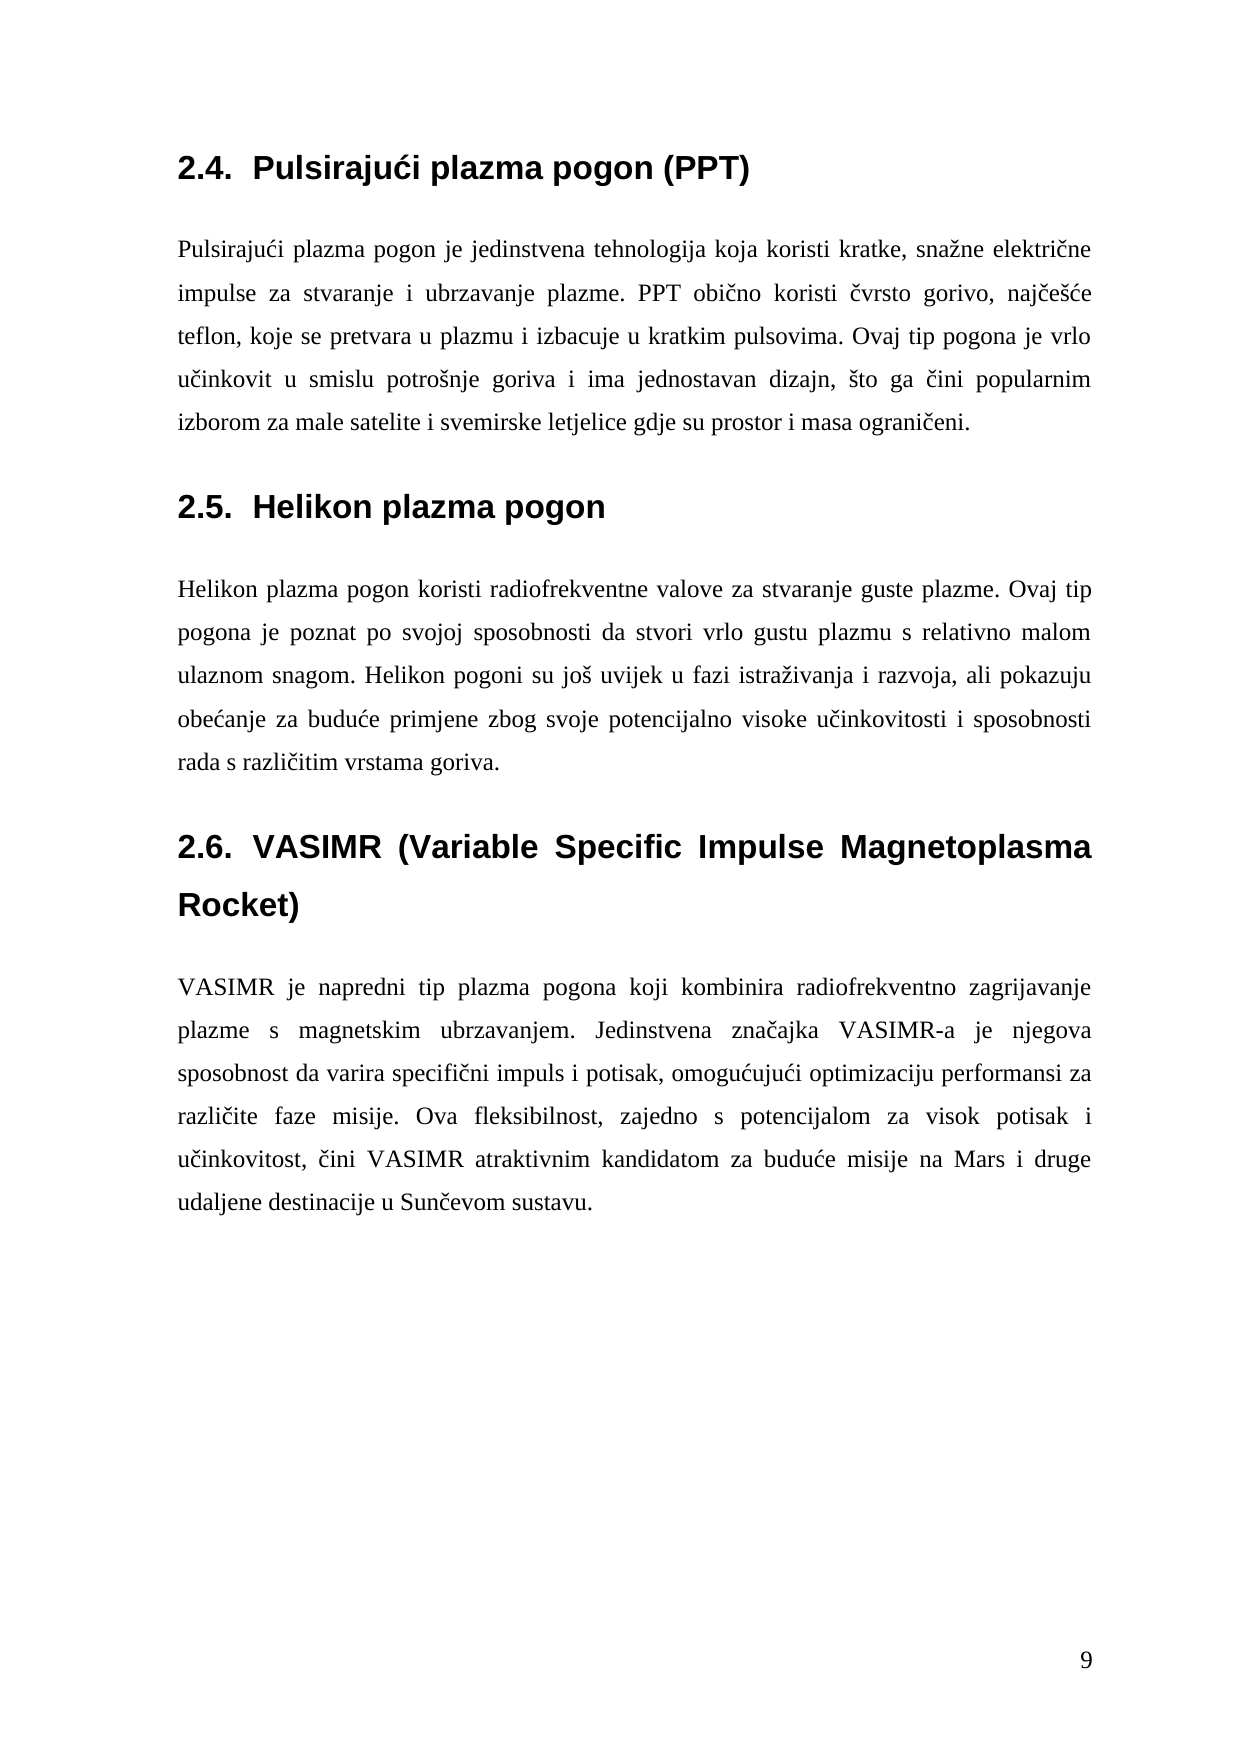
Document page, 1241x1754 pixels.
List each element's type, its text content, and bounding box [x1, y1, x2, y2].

subtitle Helikon plazma pogon [177, 488, 1092, 526]
subtitle VASIMR (Variable Specific Impulse Magnetoplasma Rocket) [177, 827, 1092, 923]
text Helikon plazma pogon koristi radiofrekventne valove za stvaranje guste plazme. Ovaj tip pogona je poznat po svojoj sposobnosti da stvori vrlo gustu plazmu s relativno malom ulaznom snagom. Helikon pogoni su još uvijek u fazi istraživanja i razvoja, ali pokazuju obećanje za buduće primjene zbog svoje potencijalno visoke učinkovitosti i sposobnosti rada s različitim vrstama goriva. [177, 574, 1092, 776]
subtitle Pulsirajući plazma pogon (PPT) [177, 148, 1092, 186]
text VASIMR je napredni tip plazma pogona koji kombinira radiofrekventno zagrijavanje plazme s magnetskim ubrzavanjem. Jedinstvena značajka VASIMR-a je njegova sposobnost da varira specifični impuls i potisak, omogućujući optimizaciju performansi za različite faze misije. Ova fleksibilnost, zajedno s potencijalom za visok potisak i učinkovitost, čini VASIMR atraktivnim kandidatom za buduće misije na Mars i druge udaljene destinacije u Sunčevom sustavu. [177, 972, 1092, 1216]
text Pulsirajući plazma pogon je jedinstvena tehnologija koja koristi kratke, snažne električne impulse za stvaranje i ubrzavanje plazme. PPT obično koristi čvrsto gorivo, najčešće teflon, koje se pretvara u plazmu i izbacuje u kratkim pulsovima. Ovaj tip pogona je vrlo učinkovit u smislu potrošnje goriva i ima jednostavan dizajn, što ga čini popularnim izborom za male satelite i svemirske letjelice gdje su prostor i masa ograničeni. [177, 234, 1092, 436]
